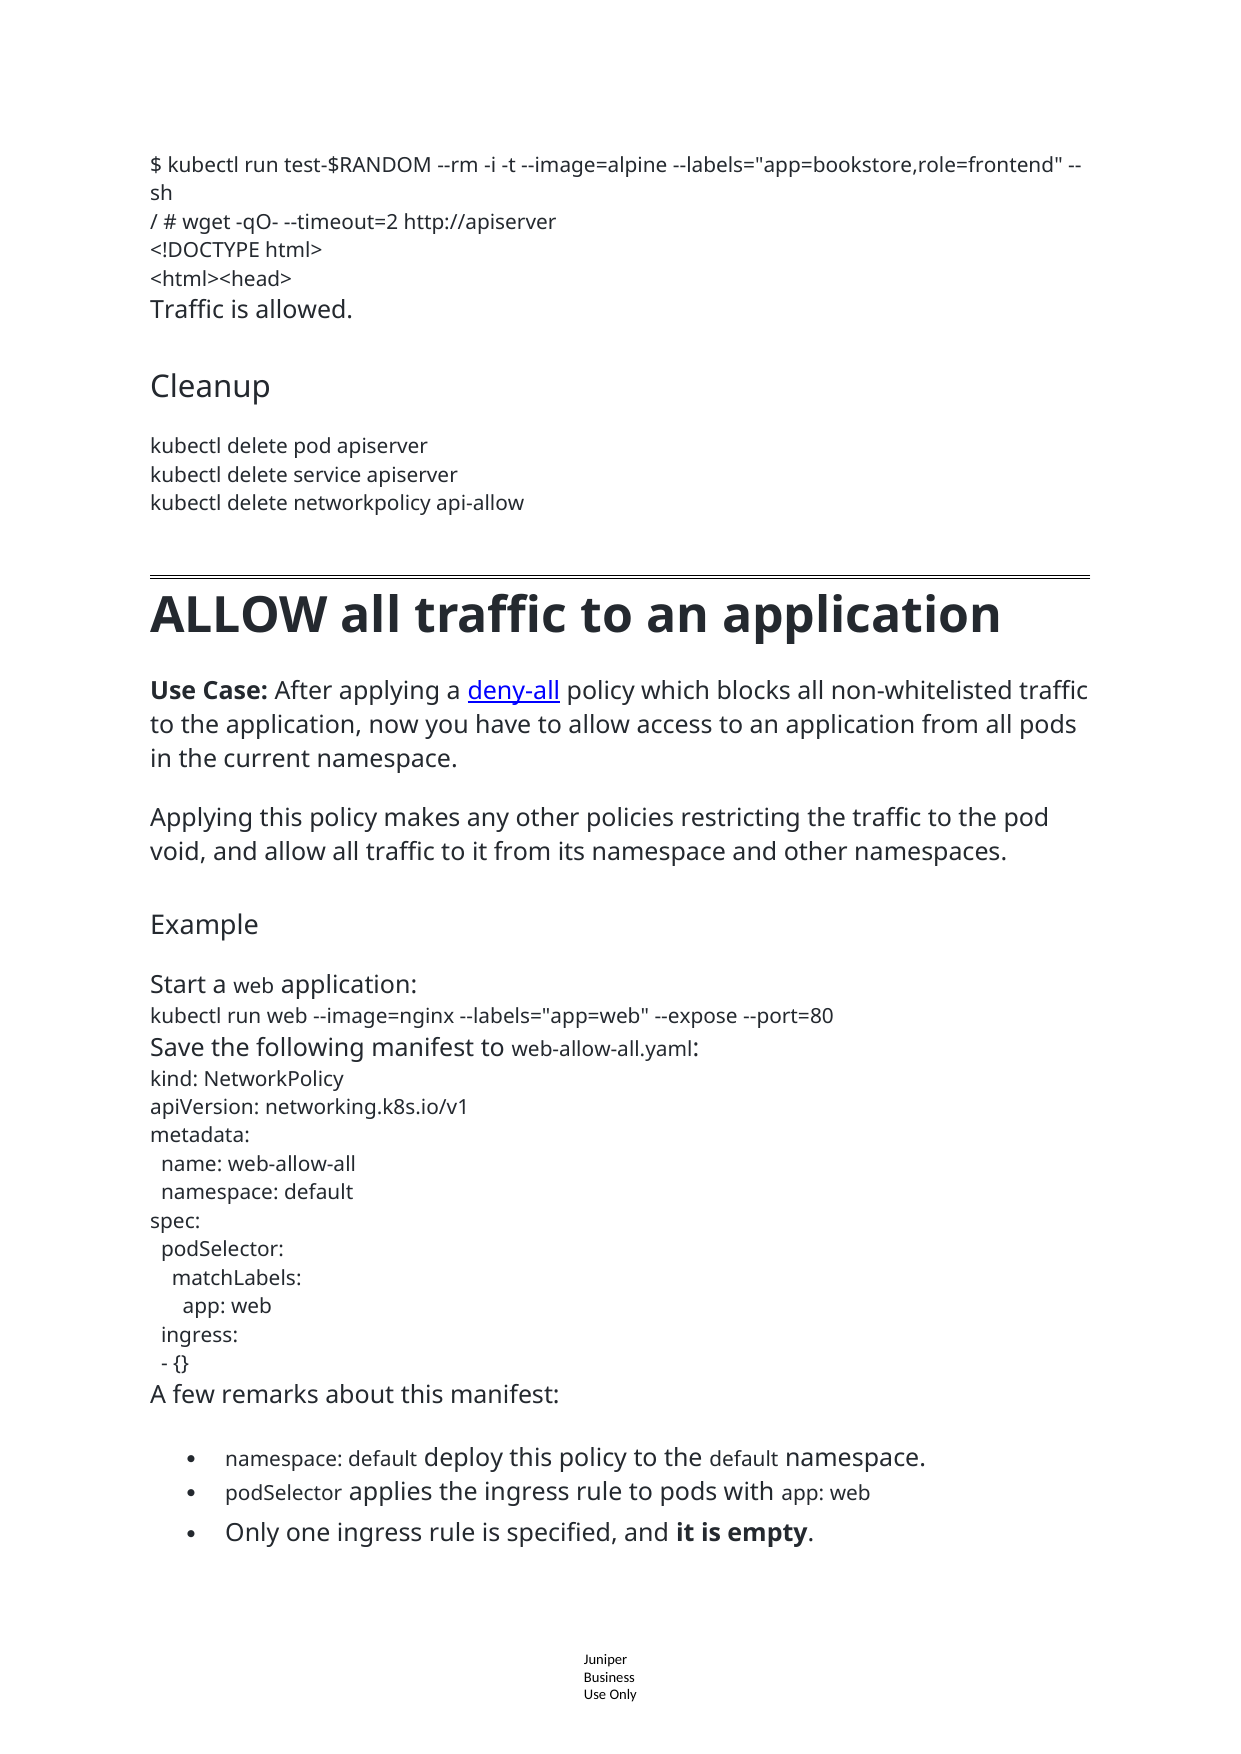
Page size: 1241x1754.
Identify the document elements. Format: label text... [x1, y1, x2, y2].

text Start a web application: [150, 967, 1090, 1001]
text Save the following manifest to web-allow-all.yaml: [150, 1030, 1090, 1064]
list namespace: default deploy this policy to the default namespace. [187, 1440, 1090, 1474]
text <html><head> [150, 264, 1090, 292]
text Use Case: After applying a deny-all policy which blocks all non-whitelisted traffic to the application, now you have to allow access to an application from all pods in the current namespace. [150, 672, 1090, 775]
text $ kubectl run test-$RANDOM --rm -i -t --image=alpine --labels="app=bookstore,role=frontend" -- sh [150, 150, 1090, 207]
text kubectl delete service apiserver [150, 460, 1090, 488]
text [150, 207, 1090, 235]
text spec: [150, 1206, 1090, 1234]
text Traffic is allowed. [150, 292, 1090, 326]
text kubectl run web --image=nginx --labels="app=web" --expose --port=80 [150, 1001, 1090, 1030]
list Only one ingress rule is specified, and it is empty. [187, 1514, 1090, 1548]
list podSelector applies the ingress rule to pods with app: web [187, 1474, 1090, 1508]
text - {} [150, 1348, 1090, 1377]
text <!DOCTYPE html> [150, 235, 1090, 264]
text metadata: [150, 1121, 1090, 1149]
text A few remarks about this manifest: [150, 1377, 1090, 1411]
subtitle Example [150, 905, 1090, 942]
text name: web-allow-all [150, 1149, 1090, 1177]
subtitle ALLOW all traffic to an application [150, 579, 1090, 647]
text app: web [150, 1291, 1090, 1320]
text namespace: default [150, 1177, 1090, 1206]
text kubectl delete pod apiserver [150, 431, 1090, 460]
text apiVersion: networking.k8s.io/v1 [150, 1092, 1090, 1121]
text matchLabels: [150, 1263, 1090, 1291]
text ingress: [150, 1320, 1090, 1348]
text kind: NetworkPolicy [150, 1064, 1090, 1092]
text kubectl delete networkpolicy api-allow [150, 488, 1090, 517]
text podSelector: [150, 1234, 1090, 1263]
text Applying this policy makes any other policies restricting the traffic to the pod void, and allow all traffic to it from its namespace and other namespaces. [150, 800, 1090, 868]
subtitle Cleanup [150, 364, 1090, 406]
